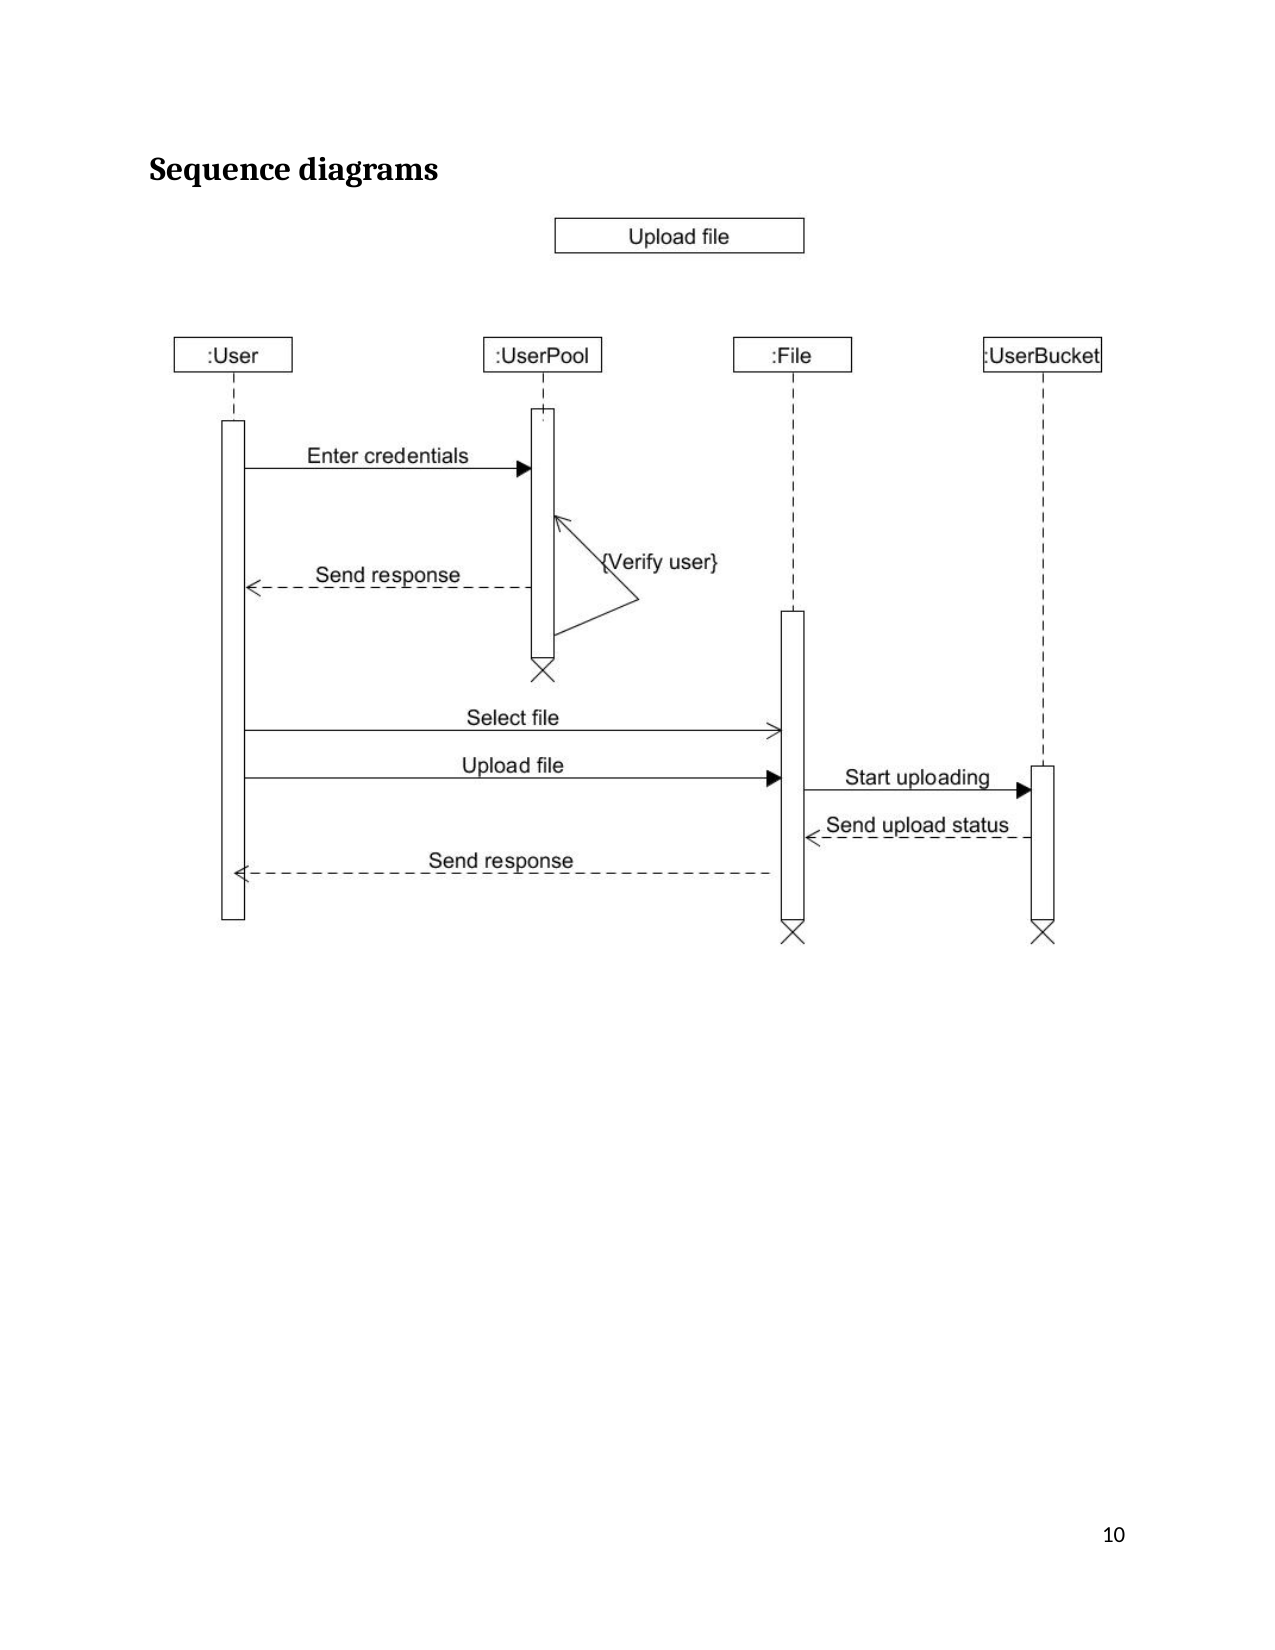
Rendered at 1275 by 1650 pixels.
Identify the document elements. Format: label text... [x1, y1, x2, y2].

subtitle Sequence diagrams [150, 150, 1125, 188]
picture [150, 194, 1125, 968]
